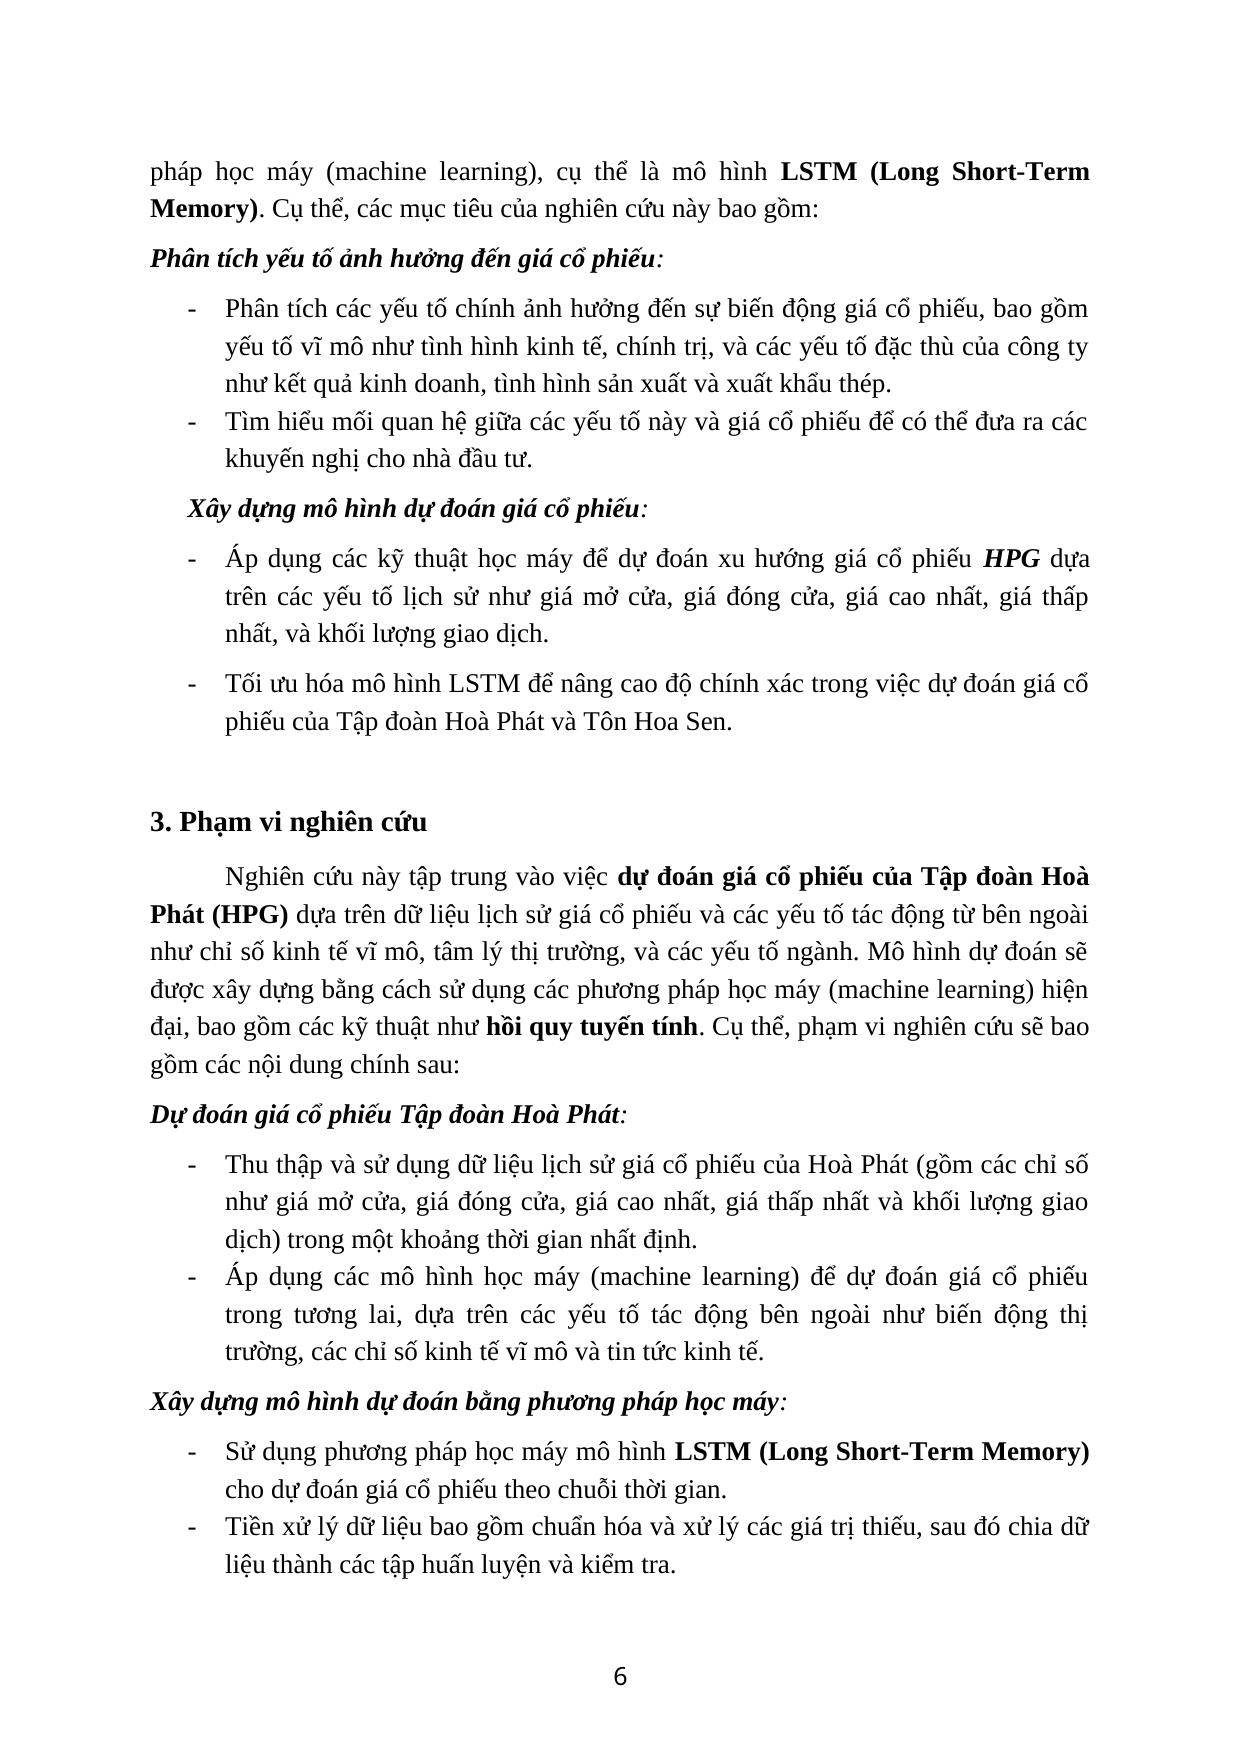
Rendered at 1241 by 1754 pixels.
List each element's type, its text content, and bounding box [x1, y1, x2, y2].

text Dự đoán giá cổ phiếu Tập đoàn Hoà Phát: [150, 1093, 1090, 1131]
list Tìm hiểu mối quan hệ giữa các yếu tố này và giá cổ phiếu để có thể đưa ra các khuyến nghị cho nhà đầu tư. [187, 400, 1090, 475]
text Xây dựng mô hình dự đoán bằng phương pháp học máy: [150, 1381, 1090, 1418]
text Phân tích yếu tố ảnh hưởng đến giá cổ phiếu: [150, 237, 1090, 275]
text Nghiên cứu này tập trung vào việc dự đoán giá cổ phiếu của Tập đoàn Hoà Phát (HPG) dựa trên dữ liệu lịch sử giá cổ phiếu và các yếu tố tác động từ bên ngoài như chỉ số kinh tế vĩ mô, tâm lý thị trường, và các yếu tố ngành. Mô hình dự đoán sẽ được xây dựng bằng cách sử dụng các phương pháp học máy (machine learning) hiện đại, bao gồm các kỹ thuật như hồi quy tuyến tính. Cụ thể, phạm vi nghiên cứu sẽ bao gồm các nội dung chính sau: [150, 856, 1090, 1081]
list Áp dụng các kỹ thuật học máy để dự đoán xu hướng giá cổ phiếu HPG dựa trên các yếu tố lịch sử như giá mở cửa, giá đóng cửa, giá cao nhất, giá thấp nhất, và khối lượng giao dịch. [187, 537, 1090, 650]
list Áp dụng các mô hình học máy (machine learning) để dự đoán giá cổ phiếu trong tương lai, dựa trên các yếu tố tác động bên ngoài như biến động thị trường, các chỉ số kinh tế vĩ mô và tin tức kinh tế. [187, 1256, 1090, 1368]
list Thu thập và sử dụng dữ liệu lịch sử giá cổ phiếu của Hoà Phát (gồm các chỉ số như giá mở cửa, giá đóng cửa, giá cao nhất, giá thấp nhất và khối lượng giao dịch) trong một khoảng thời gian nhất định. [187, 1143, 1090, 1256]
list Tối ưu hóa mô hình LSTM để nâng cao độ chính xác trong việc dự đoán giá cổ phiếu của Tập đoàn Hoà Phát và Tôn Hoa Sen. [187, 662, 1090, 737]
list Phân tích các yếu tố chính ảnh hưởng đến sự biến động giá cổ phiếu, bao gồm yếu tố vĩ mô như tình hình kinh tế, chính trị, và các yếu tố đặc thù của công ty như kết quả kinh doanh, tình hình sản xuất và xuất khẩu thép. [187, 287, 1090, 400]
list Sử dụng phương pháp học máy mô hình LSTM (Long Short-Term Memory) cho dự đoán giá cổ phiếu theo chuỗi thời gian. [187, 1431, 1090, 1506]
text Xây dựng mô hình dự đoán giá cổ phiếu: [187, 487, 1090, 525]
list Tiền xử lý dữ liệu bao gồm chuẩn hóa và xử lý các giá trị thiếu, sau đó chia dữ liệu thành các tập huấn luyện và kiểm tra. [187, 1506, 1090, 1581]
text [150, 150, 1090, 225]
subtitle 3. Phạm vi nghiên cứu [150, 804, 1090, 838]
